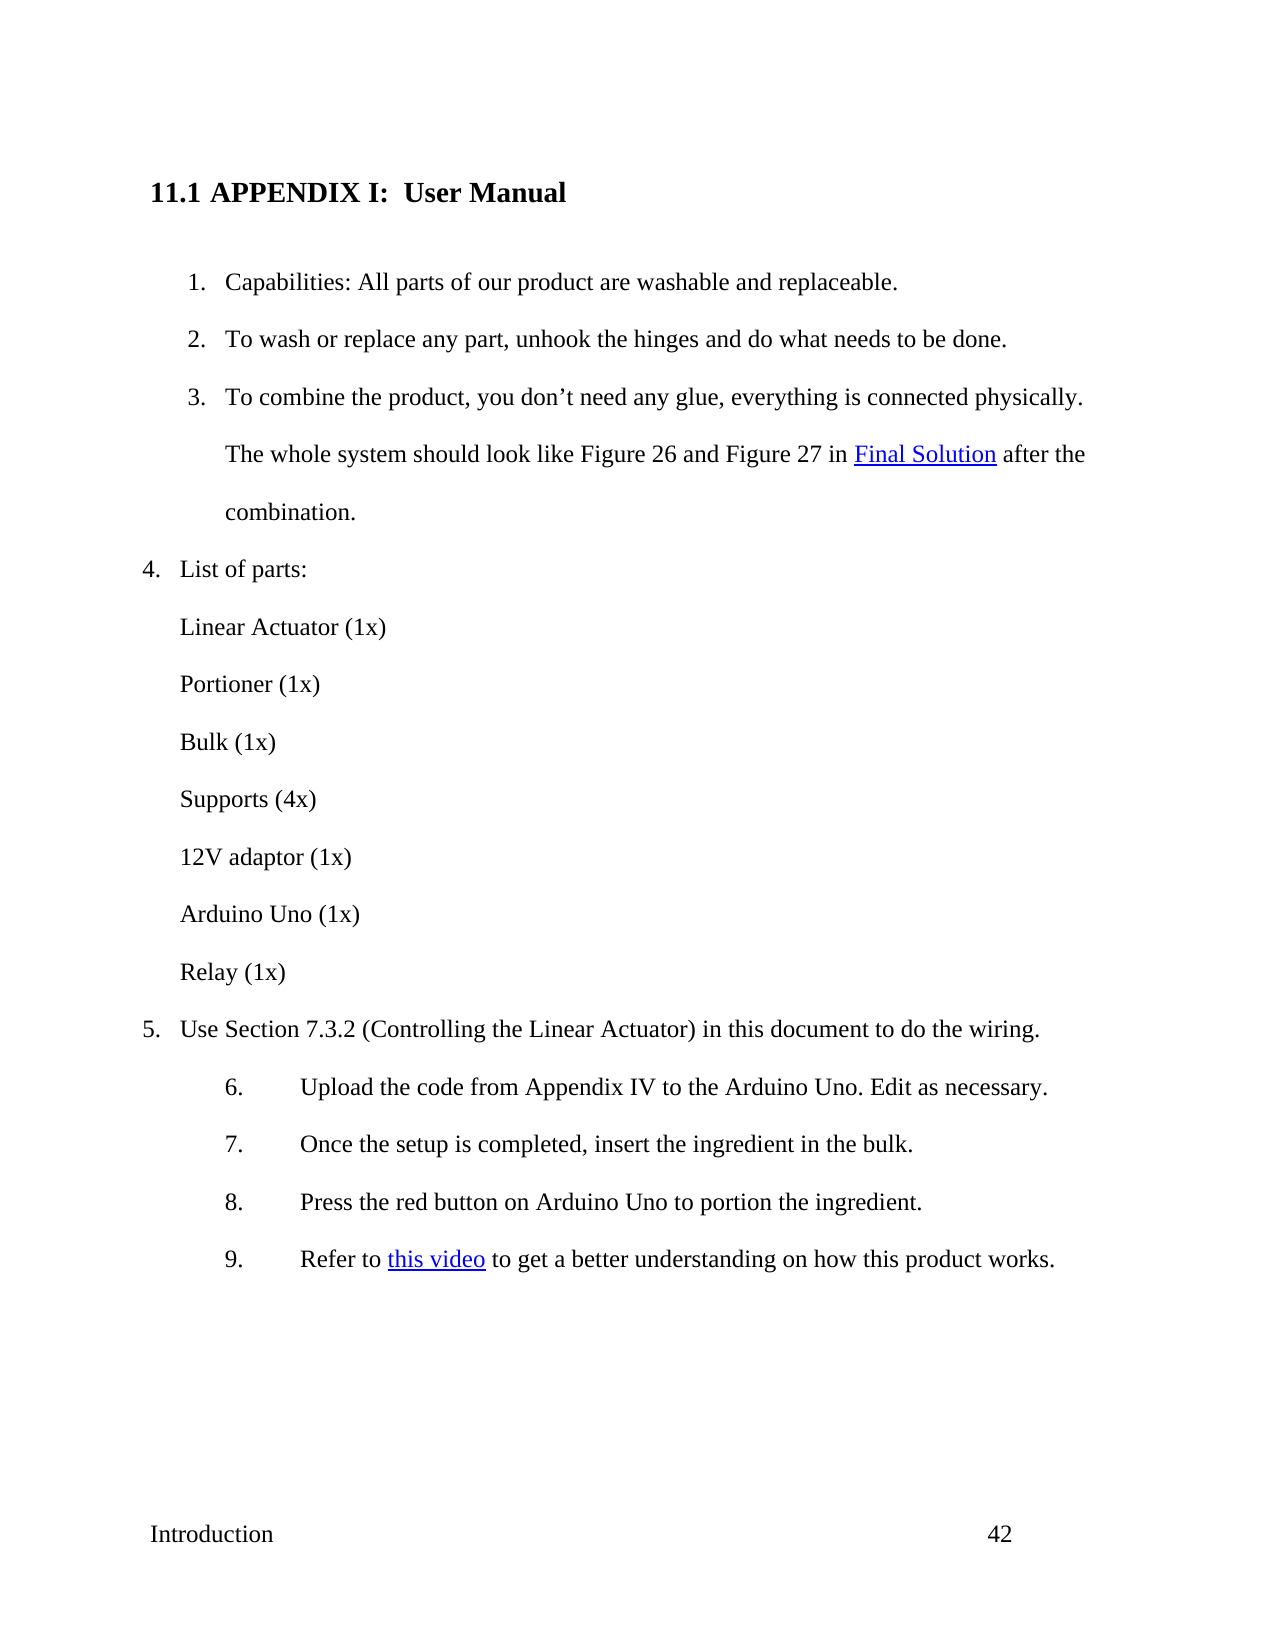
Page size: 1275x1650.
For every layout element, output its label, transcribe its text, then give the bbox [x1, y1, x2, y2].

list Upload the code from Appendix IV to the Arduino Uno. Edit as necessary. [195, 1072, 1125, 1101]
list To combine the product, you don’t need any glue, everything is connected physically. The whole system should look like Figure 26 and Figure 27 in Final Solution after the combination. [187, 382, 1125, 526]
list Once the setup is completed, insert the ingredient in the bulk. [195, 1129, 1125, 1158]
list Refer to this video to get a better understanding on how this product works. [195, 1244, 1125, 1273]
list List of parts: Linear Actuator (1x) Portioner (1x) Bulk (1x) Supports (4x) 12V adaptor (1x) Arduino Uno (1x) Relay (1x) [142, 554, 1125, 986]
list Capabilities: All parts of our product are washable and replaceable. [187, 267, 1125, 296]
list Use Section 7.3.2 (Controlling the Linear Actuator) in this document to do the wiring. [142, 1014, 1125, 1043]
list Press the red button on Arduino Uno to portion the ingredient. [195, 1187, 1125, 1216]
list To wash or replace any part, unhook the hinges and do what needs to be done. [187, 324, 1125, 353]
subtitle APPENDIX I: User Manual [150, 175, 1125, 208]
